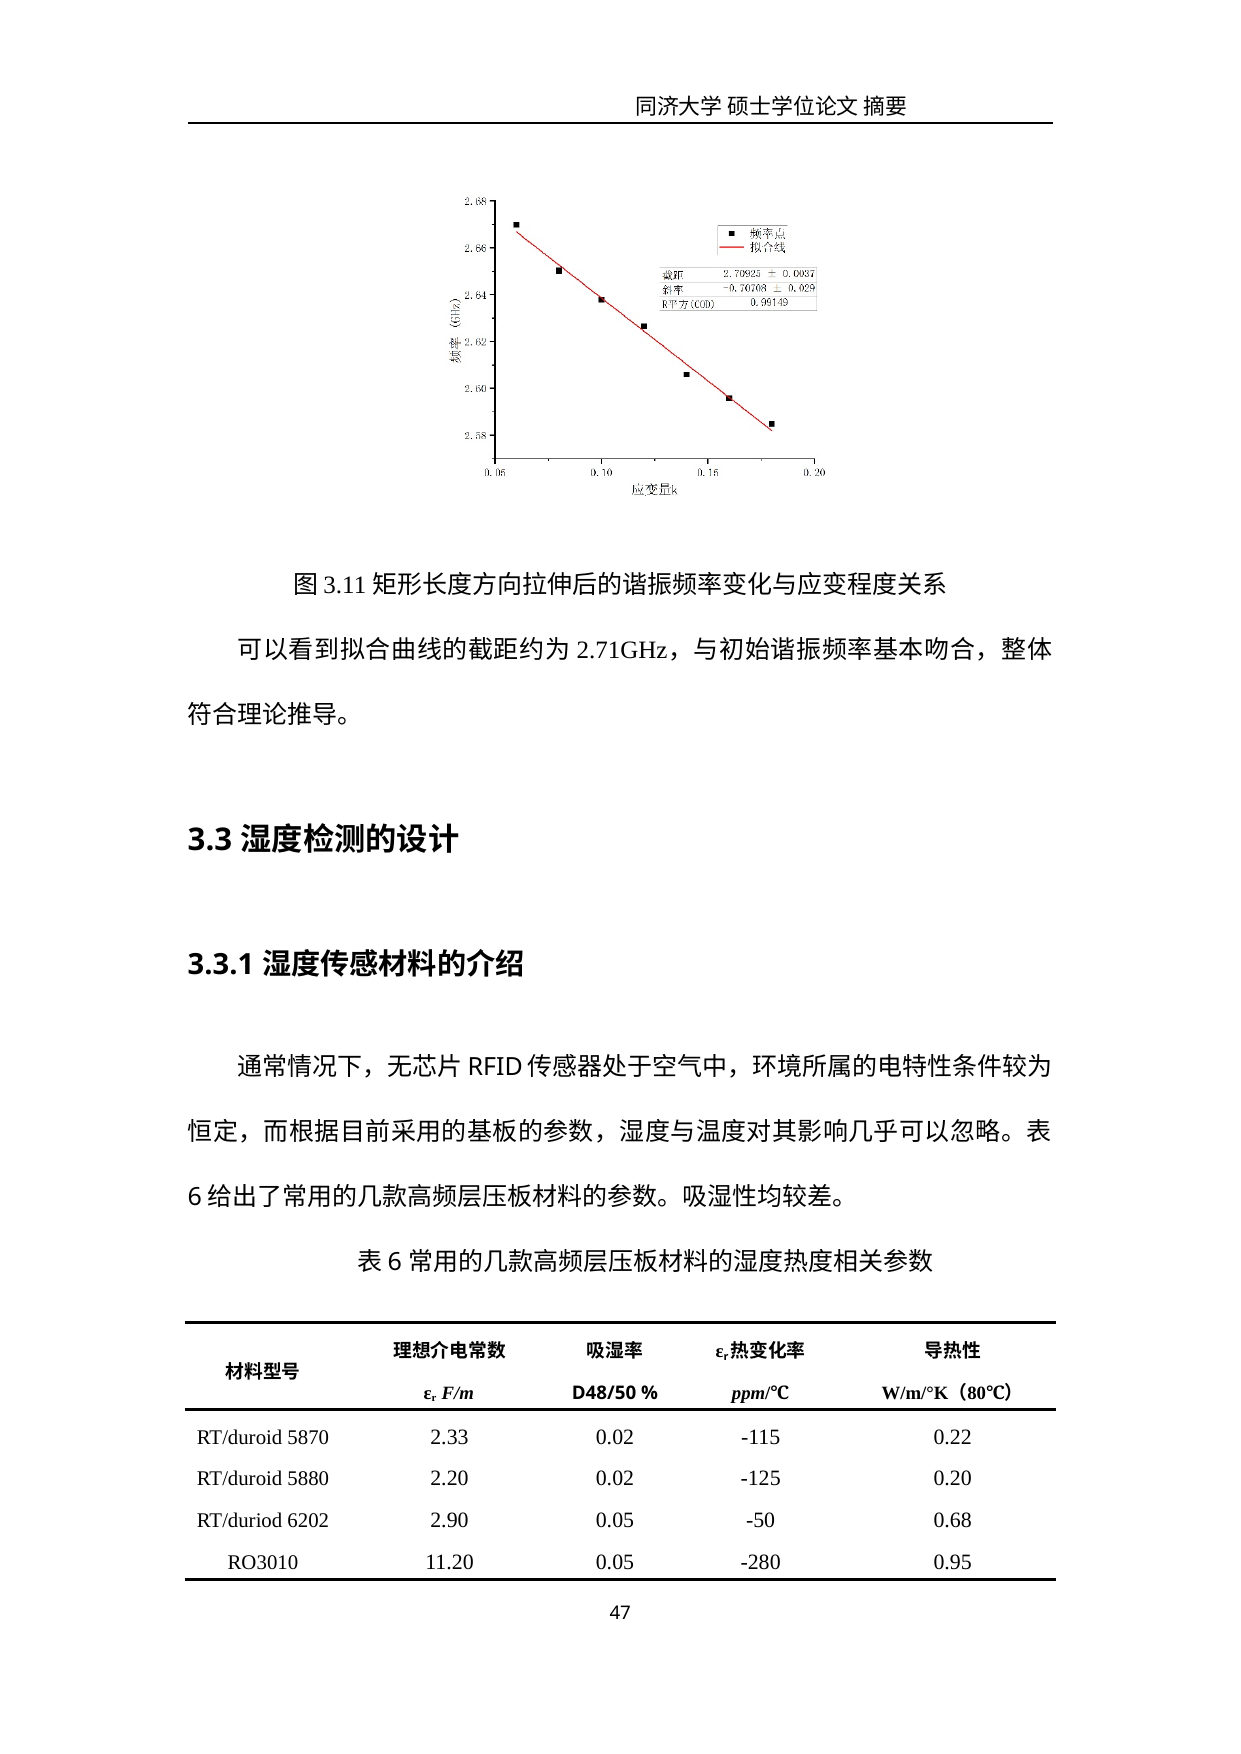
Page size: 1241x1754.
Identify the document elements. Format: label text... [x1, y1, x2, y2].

subtitle 3.3 湿度检测的设计 [187, 804, 1053, 869]
table_header 理想介电常数 εr F/m [341, 1324, 558, 1408]
table_cell RT/duriod 6202 [185, 1494, 341, 1536]
table_header 吸湿率D48/50 % [558, 1324, 672, 1408]
table_cell 11.20 [341, 1536, 558, 1577]
table_cell 0.05 [558, 1536, 672, 1577]
table_header 材料型号 [185, 1324, 341, 1408]
table_cell 0.22 [849, 1411, 1056, 1452]
table_cell 2.33 [341, 1411, 558, 1452]
table_cell RT/duroid 5880 [185, 1453, 341, 1494]
text 表6 常用的几款高频层压板材料的湿度热度相关参数 [187, 1227, 1053, 1292]
table_cell -50 [672, 1494, 849, 1536]
text 通常情况下，无芯片RFID传感器处于空气中，环境所属的电特性条件较为恒定，而根据目前采用的基板的参数，湿度与温度对其影响几乎可以忽略。表6给出了常用的几款高频层压板材料的参数。吸湿性均较差。 [187, 1032, 1053, 1227]
table_cell 0.02 [558, 1453, 672, 1494]
table_header εr热变化率 ppm/℃ [672, 1324, 849, 1408]
table_cell -125 [672, 1453, 849, 1494]
table_cell RO3010 [185, 1536, 341, 1577]
text 图3.11 矩形长度方向拉伸后的谐振频率变化与应变程度关系 [187, 550, 1053, 615]
table_cell -280 [672, 1536, 849, 1577]
table_cell RT/duroid 5870 [185, 1411, 341, 1452]
table_cell 0.02 [558, 1411, 672, 1452]
table_cell 0.95 [849, 1536, 1056, 1577]
table_header 导热性 W/m/°K（80℃） [849, 1324, 1056, 1408]
table_cell -115 [672, 1411, 849, 1452]
table_cell 2.20 [341, 1453, 558, 1494]
table_cell 0.20 [849, 1453, 1056, 1494]
subtitle 3.3.1 湿度传感材料的介绍 [187, 929, 1053, 994]
table_cell 2.90 [341, 1494, 558, 1536]
table_cell 0.68 [849, 1494, 1056, 1536]
table_cell 0.05 [558, 1494, 672, 1536]
picture [411, 159, 879, 518]
text 可以看到拟合曲线的截距约为2.71GHz，与初始谐振频率基本吻合，整体符合理论推导。 [187, 615, 1053, 745]
